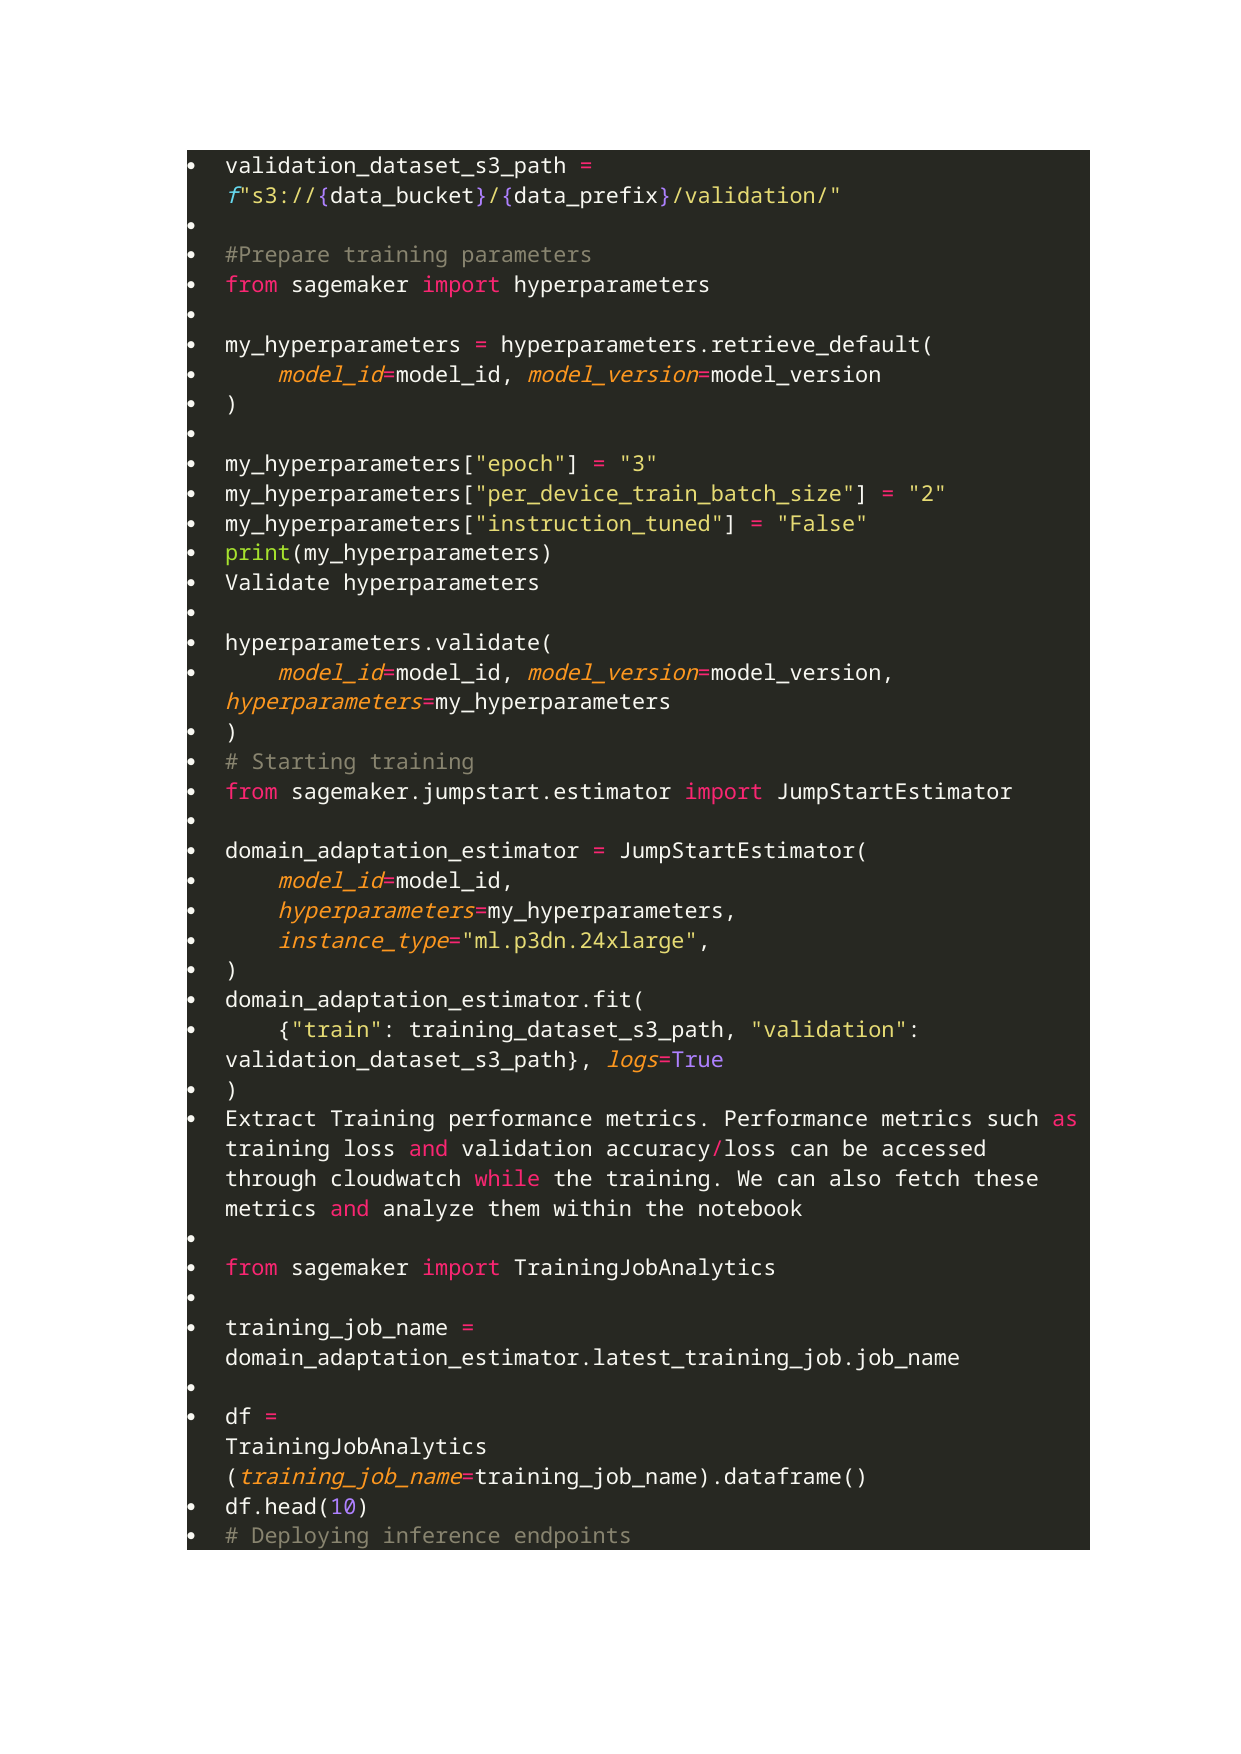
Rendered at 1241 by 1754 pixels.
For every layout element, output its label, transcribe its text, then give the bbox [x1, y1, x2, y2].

list training_job_name = domain_adaptation_estimator.latest_training_job.job_name [187, 1312, 1090, 1371]
list model_id=model_id, [187, 865, 1090, 895]
list {"train": training_dataset_s3_path, "validation": validation_dataset_s3_path}, logs=True [187, 1014, 1090, 1073]
list df.head(10) [187, 1491, 1090, 1520]
list model_id=model_id, model_version=model_version, hyperparameters=my_hyperparameters [187, 656, 1090, 716]
list my_hyperparameters = hyperparameters.retrieve_default( [187, 329, 1090, 358]
list hyperparameters=my_hyperparameters, [187, 895, 1090, 924]
list my_hyperparameters["per_device_train_batch_size"] = "2" [187, 478, 1090, 507]
list ) [187, 954, 1090, 984]
list Validate hyperparameters [187, 567, 1090, 597]
list instance_type="ml.p3dn.24xlarge", [187, 924, 1090, 954]
list #Prepare training parameters [187, 239, 1090, 269]
list ) [187, 1073, 1090, 1103]
list my_hyperparameters["epoch"] = "3" [187, 448, 1090, 478]
list my_hyperparameters["instruction_tuned"] = "False" [187, 507, 1090, 537]
list # Starting training [187, 746, 1090, 776]
list hyperparameters.validate( [187, 627, 1090, 656]
list domain_adaptation_estimator.fit( [187, 984, 1090, 1014]
list df = TrainingJobAnalytics(training_job_name=training_job_name).dataframe() [187, 1401, 1090, 1491]
list domain_adaptation_estimator = JumpStartEstimator( [187, 835, 1090, 865]
list ) [187, 388, 1090, 418]
list from sagemaker import hyperparameters [187, 269, 1090, 299]
list Extract Training performance metrics. Performance metrics such as training loss and validation accuracy/loss can be accessed through cloudwatch while the training. We can also fetch these metrics and analyze them within the notebook [187, 1103, 1090, 1222]
list ) [187, 716, 1090, 746]
list from sagemaker.jumpstart.estimator import JumpStartEstimator [187, 776, 1090, 805]
list validation_dataset_s3_path = f"s3://{data_bucket}/{data_prefix}/validation/" [187, 150, 1090, 209]
list from sagemaker import TrainingJobAnalytics [187, 1252, 1090, 1282]
list # Deploying inference endpoints [187, 1520, 1090, 1550]
list model_id=model_id, model_version=model_version [187, 358, 1090, 388]
list print(my_hyperparameters) [187, 537, 1090, 567]
